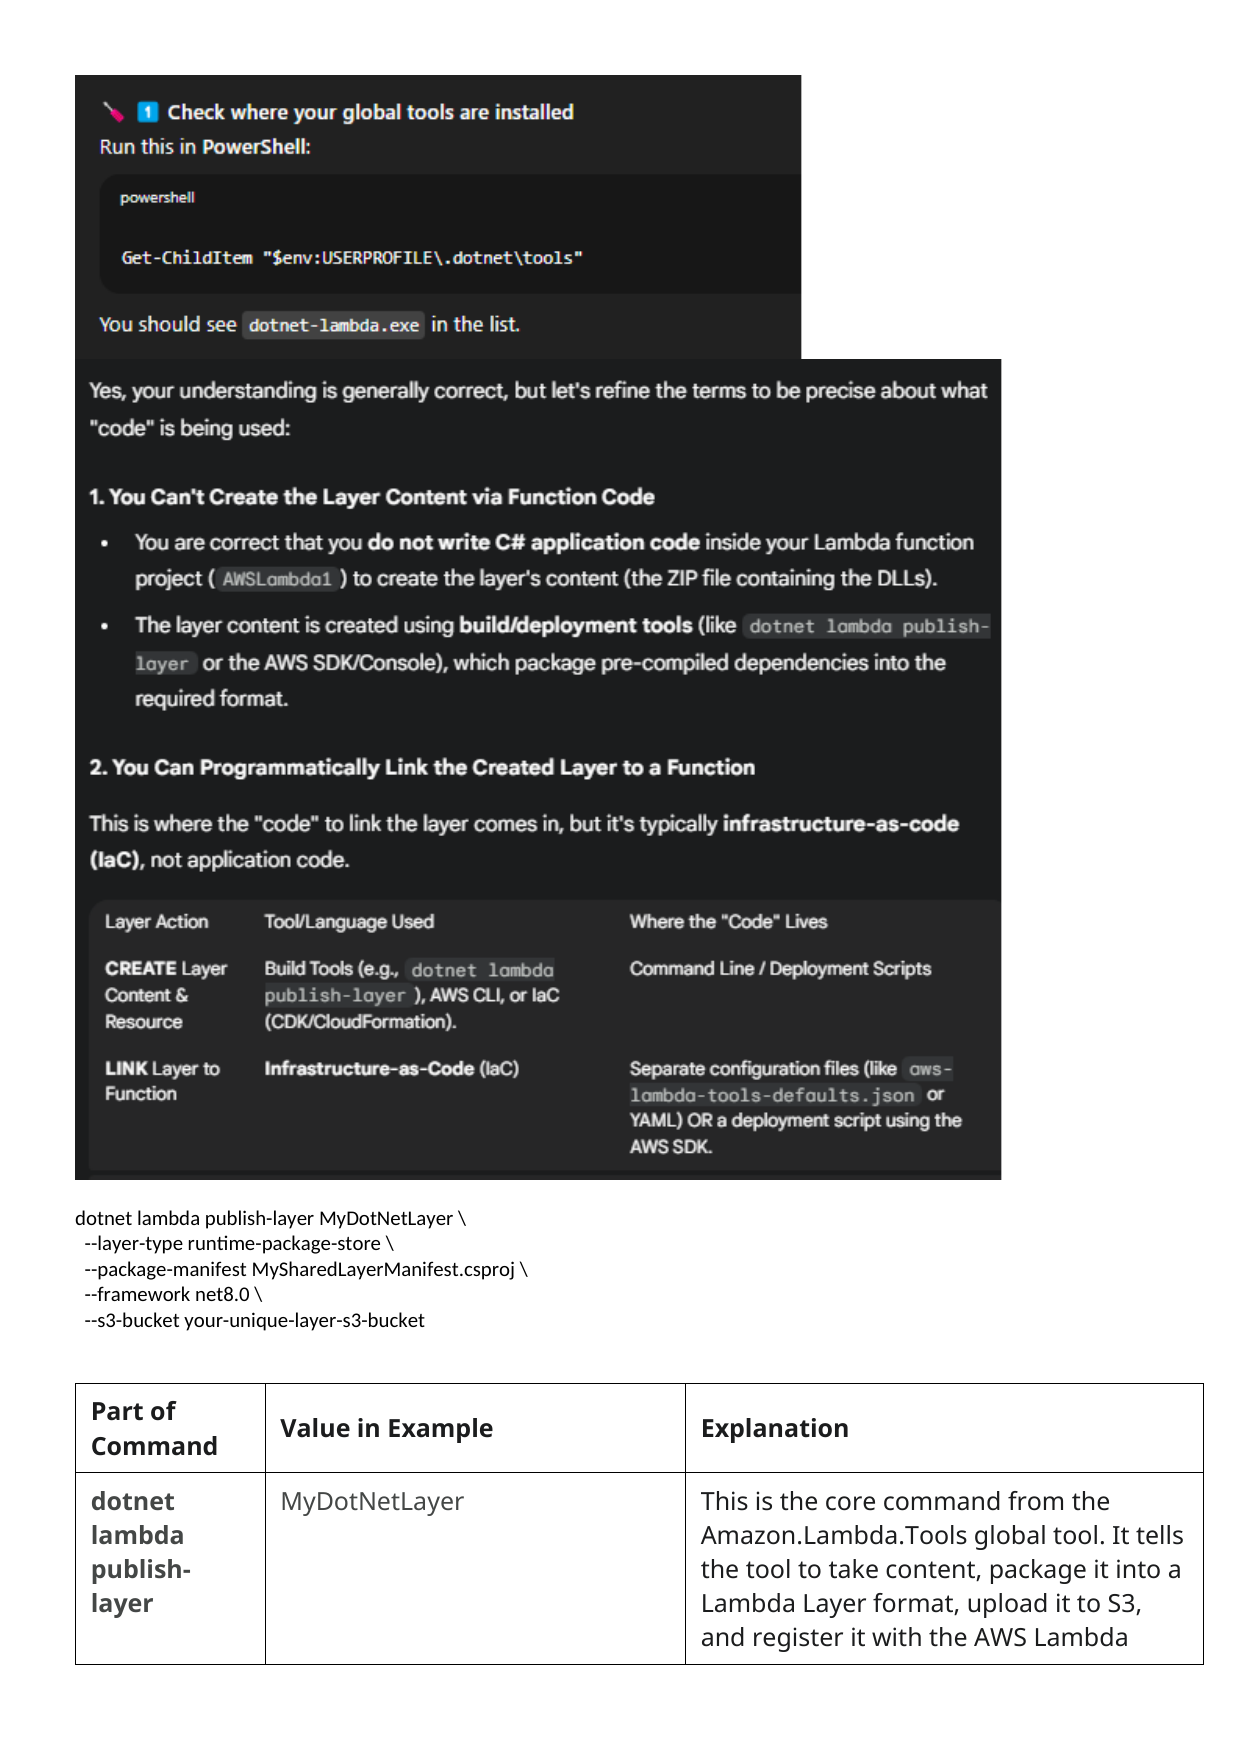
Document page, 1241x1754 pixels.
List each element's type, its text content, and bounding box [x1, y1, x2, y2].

table_header Explanation [686, 1384, 1203, 1472]
text --s3-bucket your-unique-layer-s3-bucket [75, 1307, 1165, 1383]
text --layer-type runtime-package-store \ [75, 1231, 1165, 1256]
picture [75, 75, 1002, 1180]
table_header Value in Example [266, 1384, 685, 1472]
table_header Part of Command [76, 1384, 265, 1472]
table_cell MyDotNetLayer [266, 1473, 685, 1663]
text --framework net8.0 \ [75, 1281, 1165, 1307]
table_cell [686, 1473, 1203, 1663]
table_cell dotnet lambda publish-layer [76, 1473, 265, 1663]
text --package-manifest MySharedLayerManifest.csproj \ [75, 1256, 1165, 1281]
